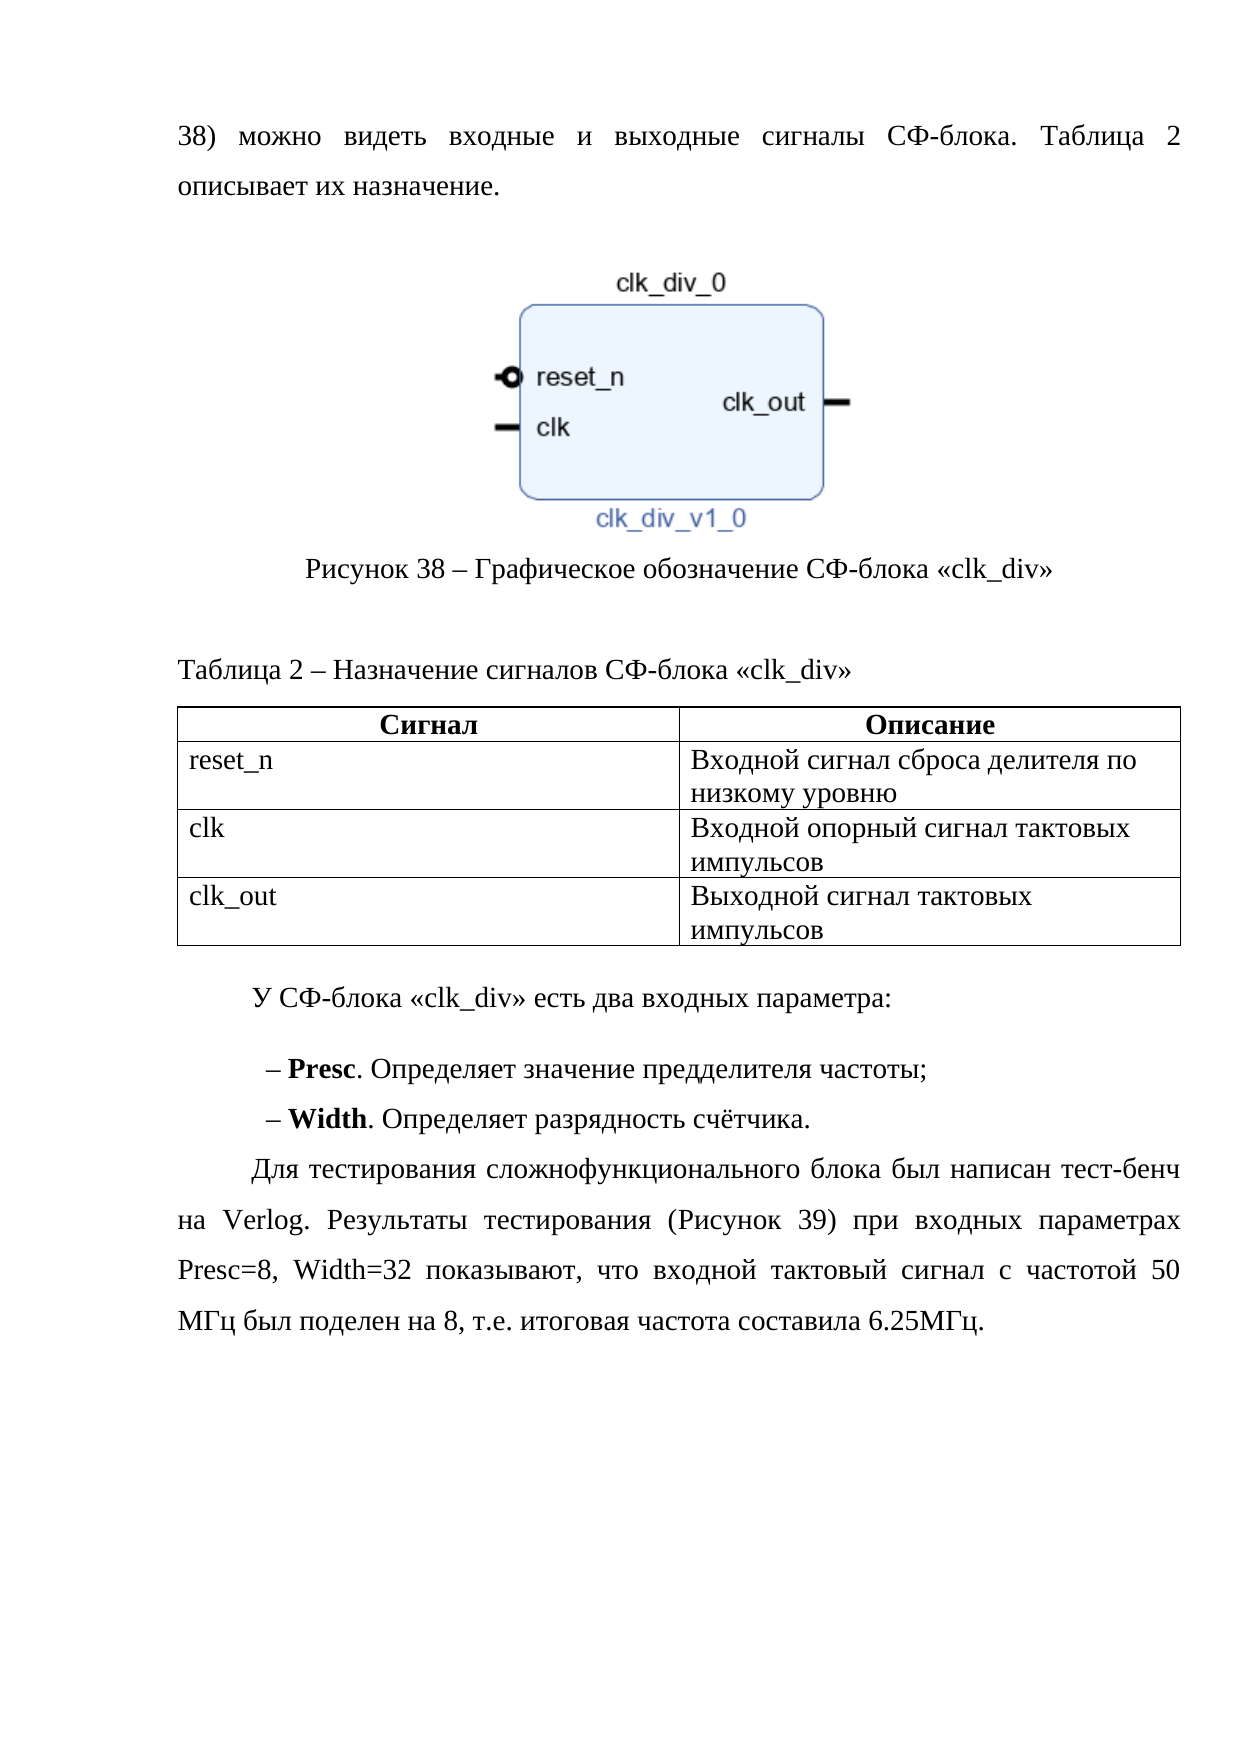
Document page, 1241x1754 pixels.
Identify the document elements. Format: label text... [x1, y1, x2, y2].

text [177, 118, 1181, 202]
table_cell clk_out [178, 878, 679, 945]
table_cell Входной опорный сигнал тактовых импульсов [680, 810, 1180, 877]
text Таблица – Назначение сигналов СФ-блока «clk_div» [177, 652, 1181, 686]
text У СФ-блока «clk_div» есть два входных параметра: [177, 980, 1181, 1013]
text Для тестирования сложнофункционального блока был написан тест-бенч на Verlog. Результаты тестирования (Рисунок 39) при входных параметрах Presc=8, Width=32 показывают, что входной тактовый сигнал с частотой 50 МГц был поделен на 8, т.е. итоговая частота составила 6.25МГц. [177, 1152, 1181, 1336]
table_cell Выходной сигнал тактовых импульсов [680, 878, 1180, 945]
table_cell Входной сигнал сброса делителя по низкому уровню [680, 742, 1180, 809]
text Presc. Определяет значение предделителя частоты; [192, 1051, 1181, 1084]
table_header Сигнал [178, 708, 679, 741]
text Рисунок – Графическое обозначение СФ-блока «clk_div» [177, 552, 1181, 585]
table_cell clk [178, 810, 679, 877]
table_header Описание [680, 708, 1180, 741]
table_cell reset_n [178, 742, 679, 809]
picture [482, 268, 876, 535]
text Width. Определяет разрядность счётчика. [192, 1101, 1181, 1135]
